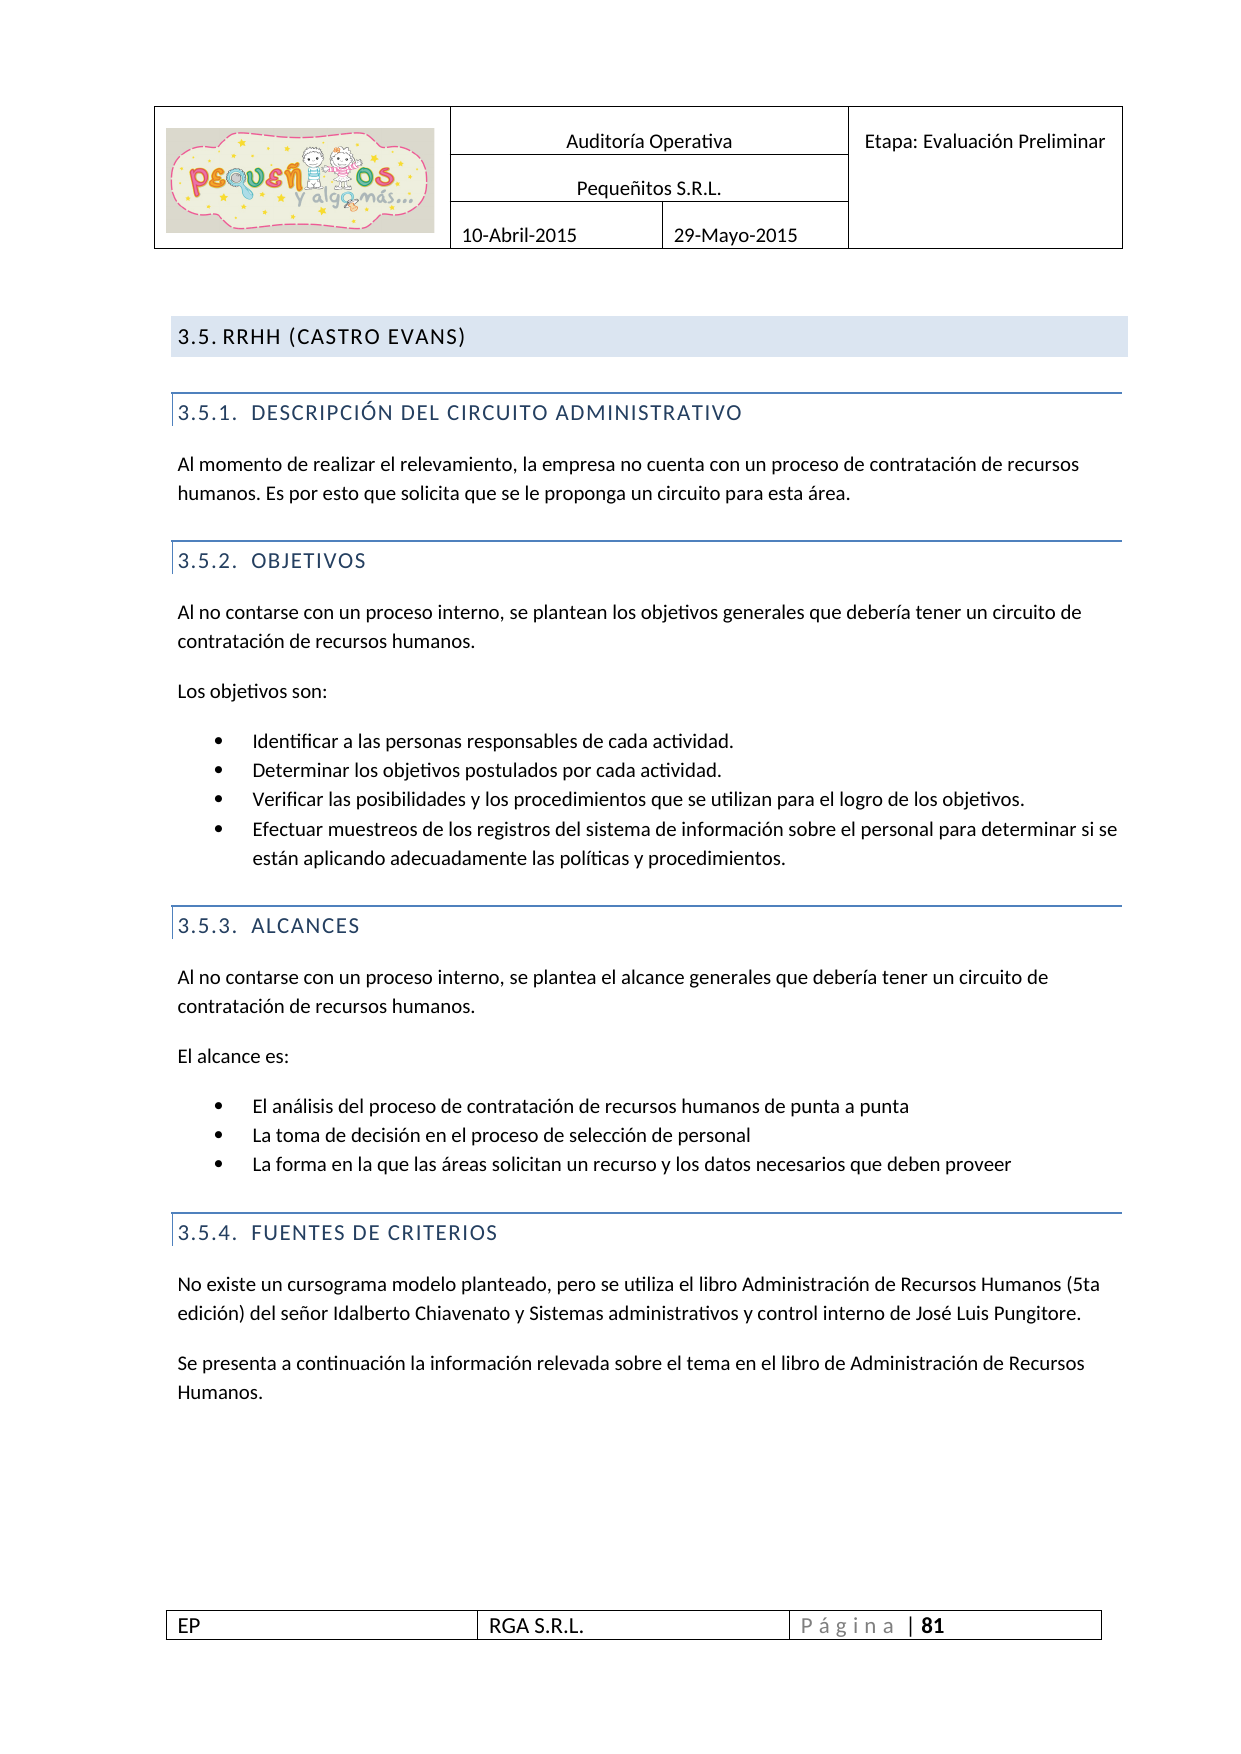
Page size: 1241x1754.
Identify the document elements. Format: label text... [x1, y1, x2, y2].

list Determinar los objetivos postulados por cada actividad. [215, 757, 1122, 783]
text No existe un cursograma modelo planteado, pero se utiliza el libro Administración de Recursos Humanos (5ta edición) del señor Idalberto Chiavenato y Sistemas administrativos y control interno de José Luis Pungitore. [177, 1271, 1122, 1325]
text Al no contarse con un proceso interno, se plantea el alcance generales que debería tener un circuito de contratación de recursos humanos. [177, 964, 1122, 1019]
subtitle RRHH (Castro Evans) [177, 322, 1122, 350]
text Al momento de realizar el relevamiento, la empresa no cuenta con un proceso de contratación de recursos humanos. Es por esto que solicita que se le proponga un circuito para esta área. [177, 451, 1122, 505]
text Se presenta a continuación la información relevada sobre el tema en el libro de Administración de Recursos Humanos. [177, 1350, 1122, 1404]
text Al no contarse con un proceso interno, se plantean los objetivos generales que debería tener un circuito de contratación de recursos humanos. [177, 599, 1122, 654]
subtitle Objetivos [173, 542, 1122, 574]
list Efectuar muestreos de los registros del sistema de información sobre el personal para determinar si se están aplicando adecuadamente las políticas y procedimientos. [215, 816, 1122, 870]
text Los objetivos son: [177, 678, 1122, 704]
list Identificar a las personas responsables de cada actividad. [215, 728, 1122, 754]
list La toma de decisión en el proceso de selección de personal [215, 1122, 1122, 1148]
subtitle Fuentes de criterios [173, 1214, 1122, 1246]
subtitle Alcances [173, 907, 1122, 939]
subtitle Descripción del circuito administrativo [173, 394, 1122, 426]
list El análisis del proceso de contratación de recursos humanos de punta a punta [215, 1093, 1122, 1119]
text El alcance es: [177, 1043, 1122, 1069]
list Verificar las posibilidades y los procedimientos que se utilizan para el logro de los objetivos. [215, 787, 1122, 812]
list La forma en la que las áreas solicitan un recurso y los datos necesarios que deben proveer [215, 1152, 1122, 1177]
picture [166, 128, 435, 233]
